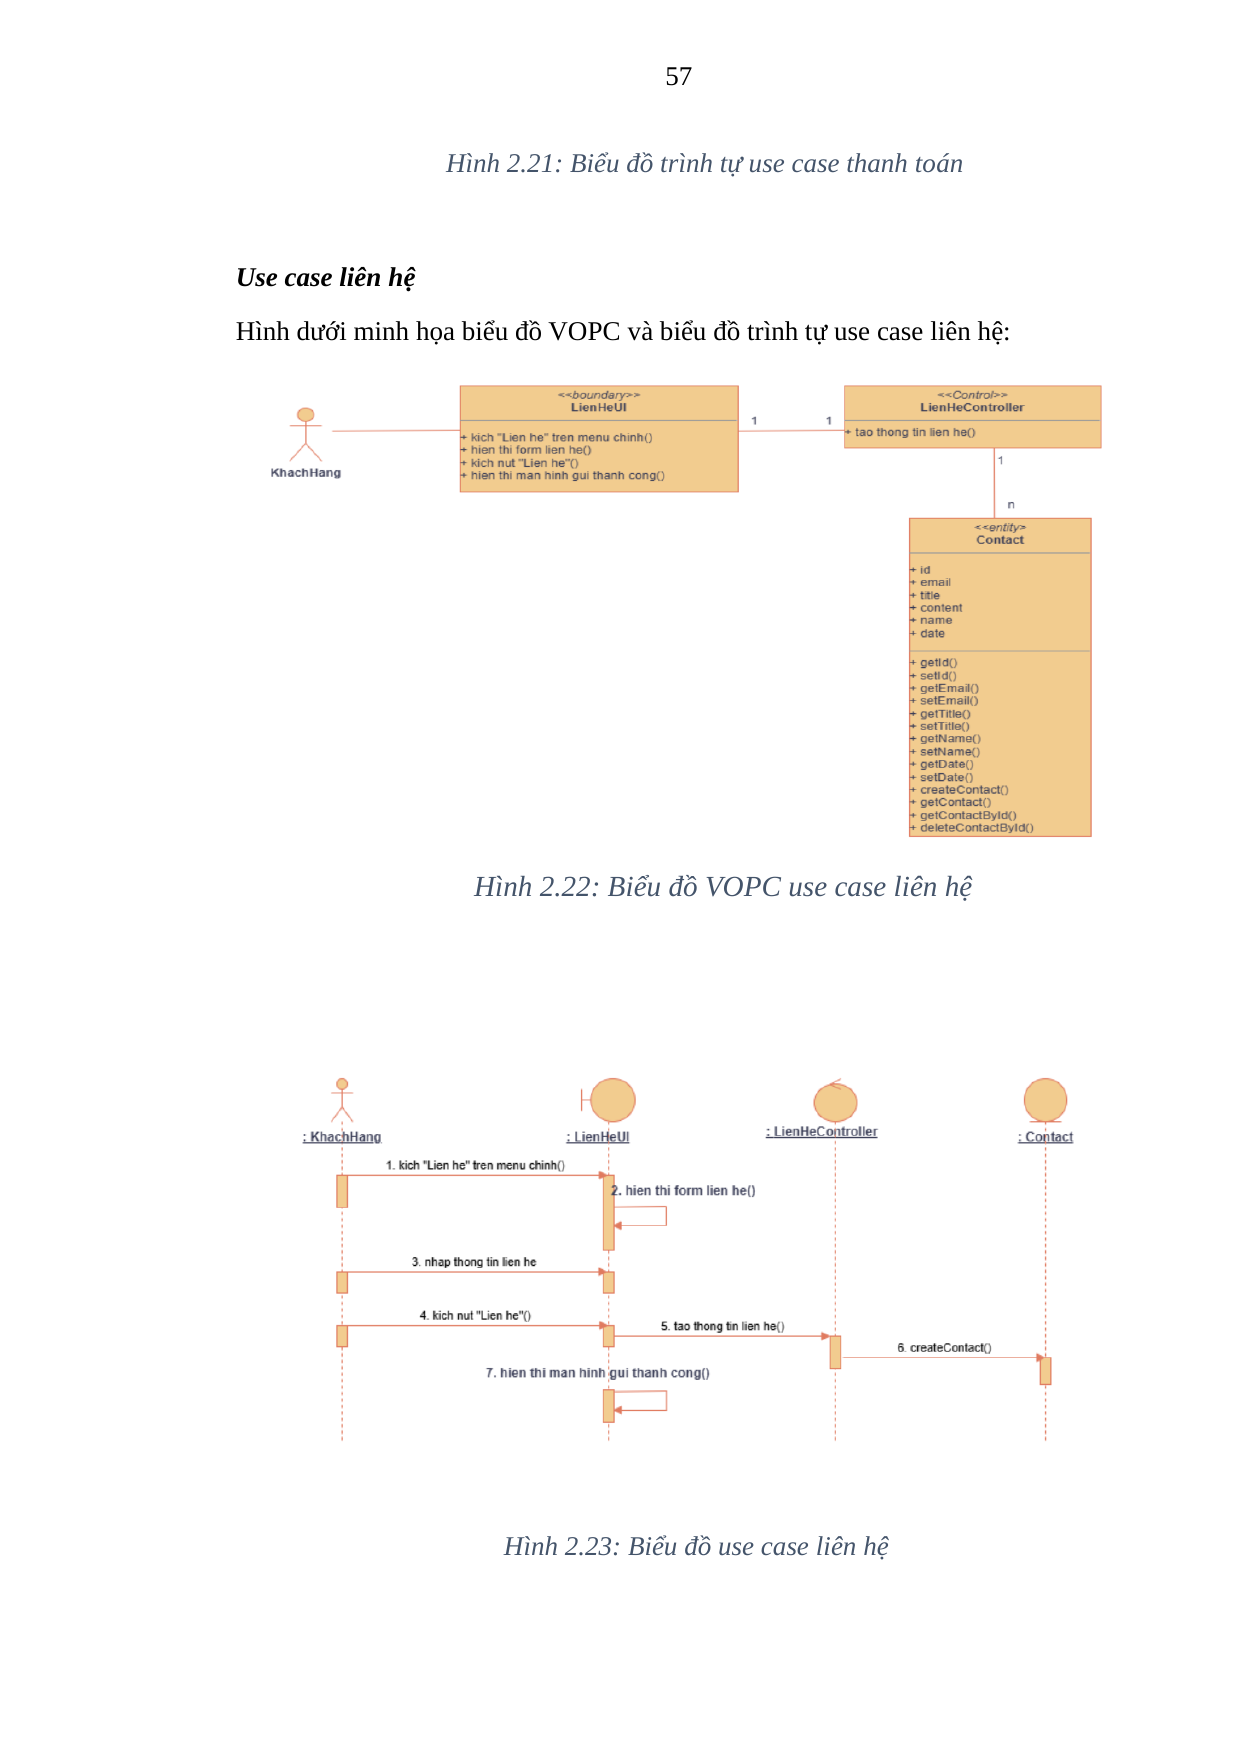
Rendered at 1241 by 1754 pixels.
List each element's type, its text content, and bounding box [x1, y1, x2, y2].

text Hình 2.23: Biểu đồ use case liên hệ [273, 1530, 1122, 1561]
picture [275, 1070, 1083, 1454]
text Hình dưới minh họa biểu đồ VOPC và biểu đồ trình tự use case liên hệ: [177, 315, 1122, 346]
text Use case liên hệ [177, 261, 1122, 292]
picture [267, 381, 1107, 840]
text Hình 2.22: Biểu đồ VOPC use case liên hệ [327, 869, 1122, 902]
text Hình 2.21: Biểu đồ trình tự use case thanh toán [289, 147, 1122, 178]
